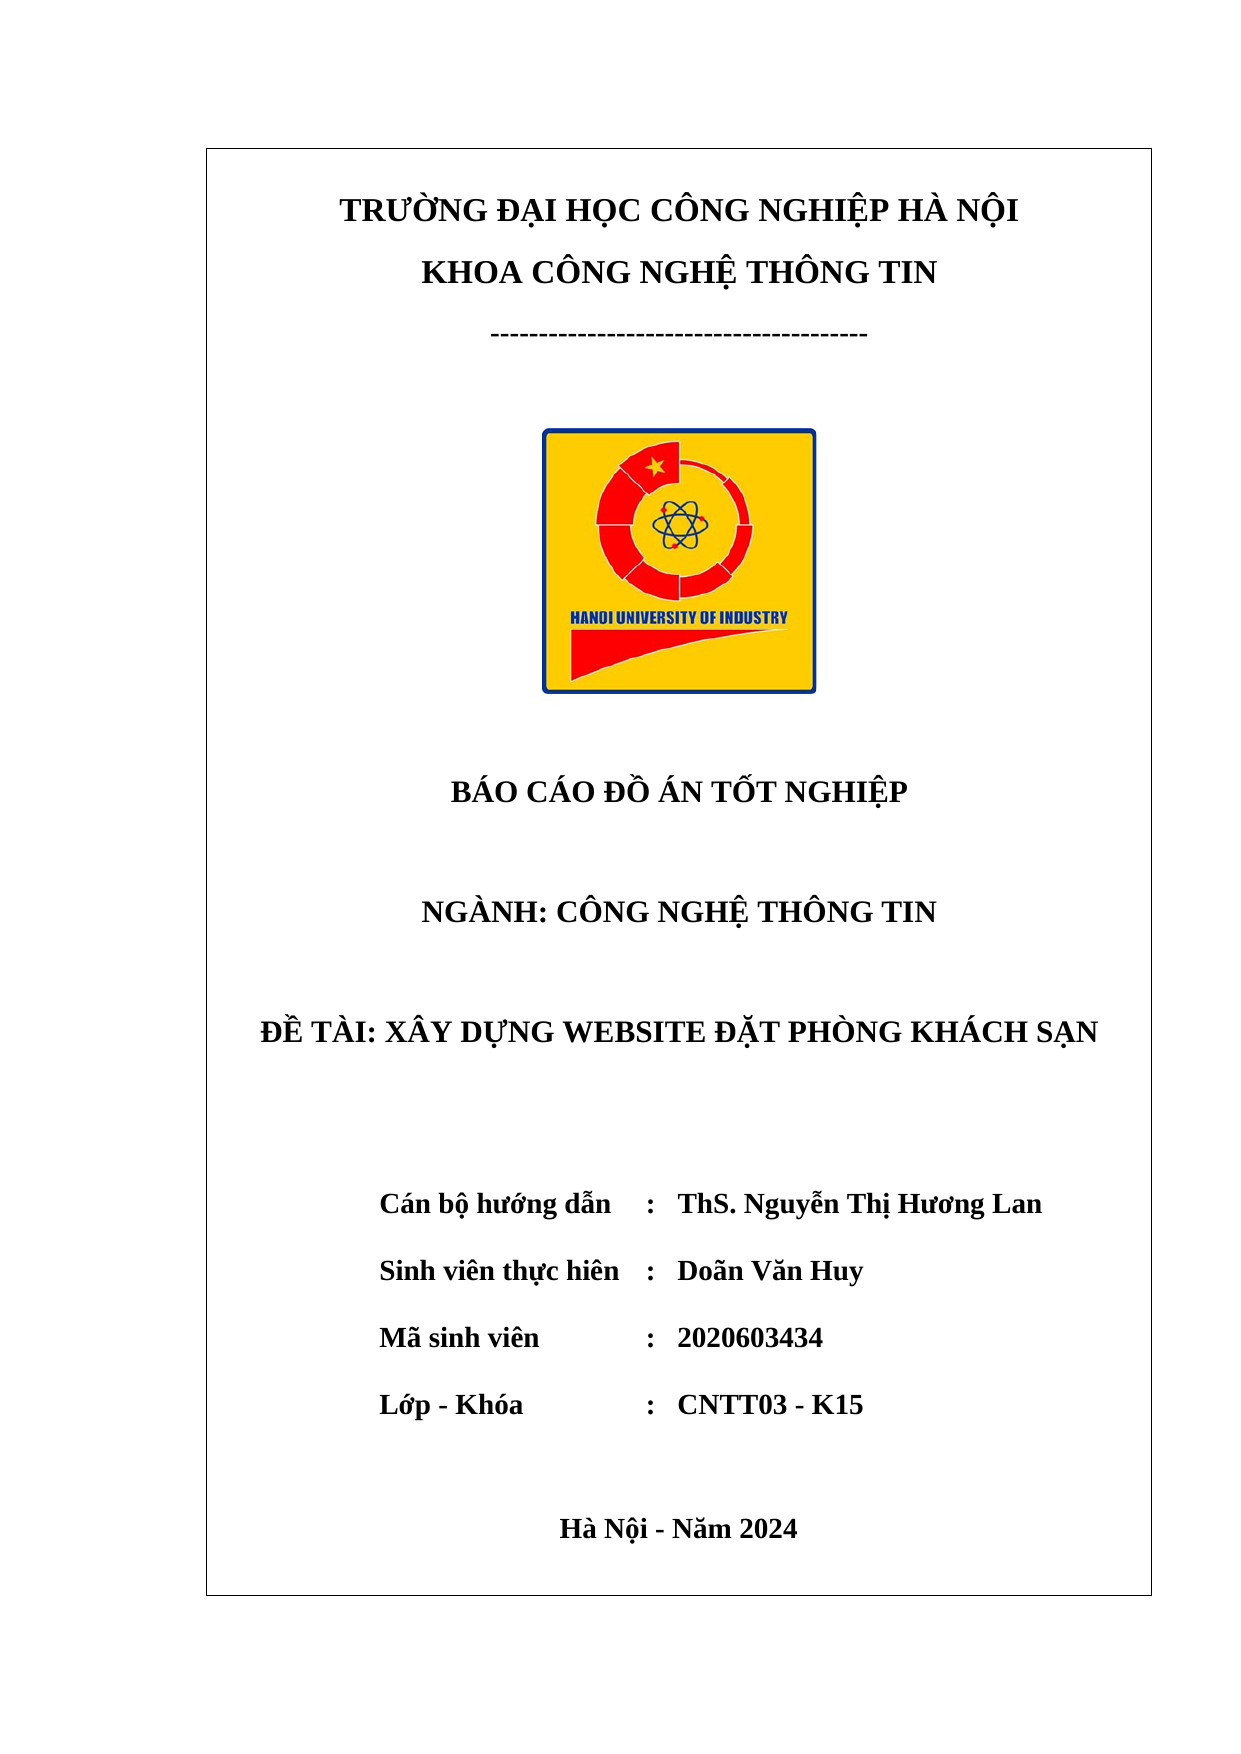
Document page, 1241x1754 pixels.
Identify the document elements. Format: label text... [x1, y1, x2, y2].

picture [542, 428, 817, 694]
table_header TRƯỜNG ĐẠI HỌC CÔNG NGHIỆP HÀ NỘI KHOA CÔNG NGHỆ THÔNG TIN --------------------------------------- BÁO CÁO ĐỒ ÁN TỐT NGHIỆP NGÀNH: CÔNG NGHỆ THÔNG TIN ĐỀ TÀI: XÂY DỰNG WEBSITE ĐẶT PHÒNG KHÁCH SẠN Hà Nội - Năm 2024 [207, 149, 1151, 1594]
